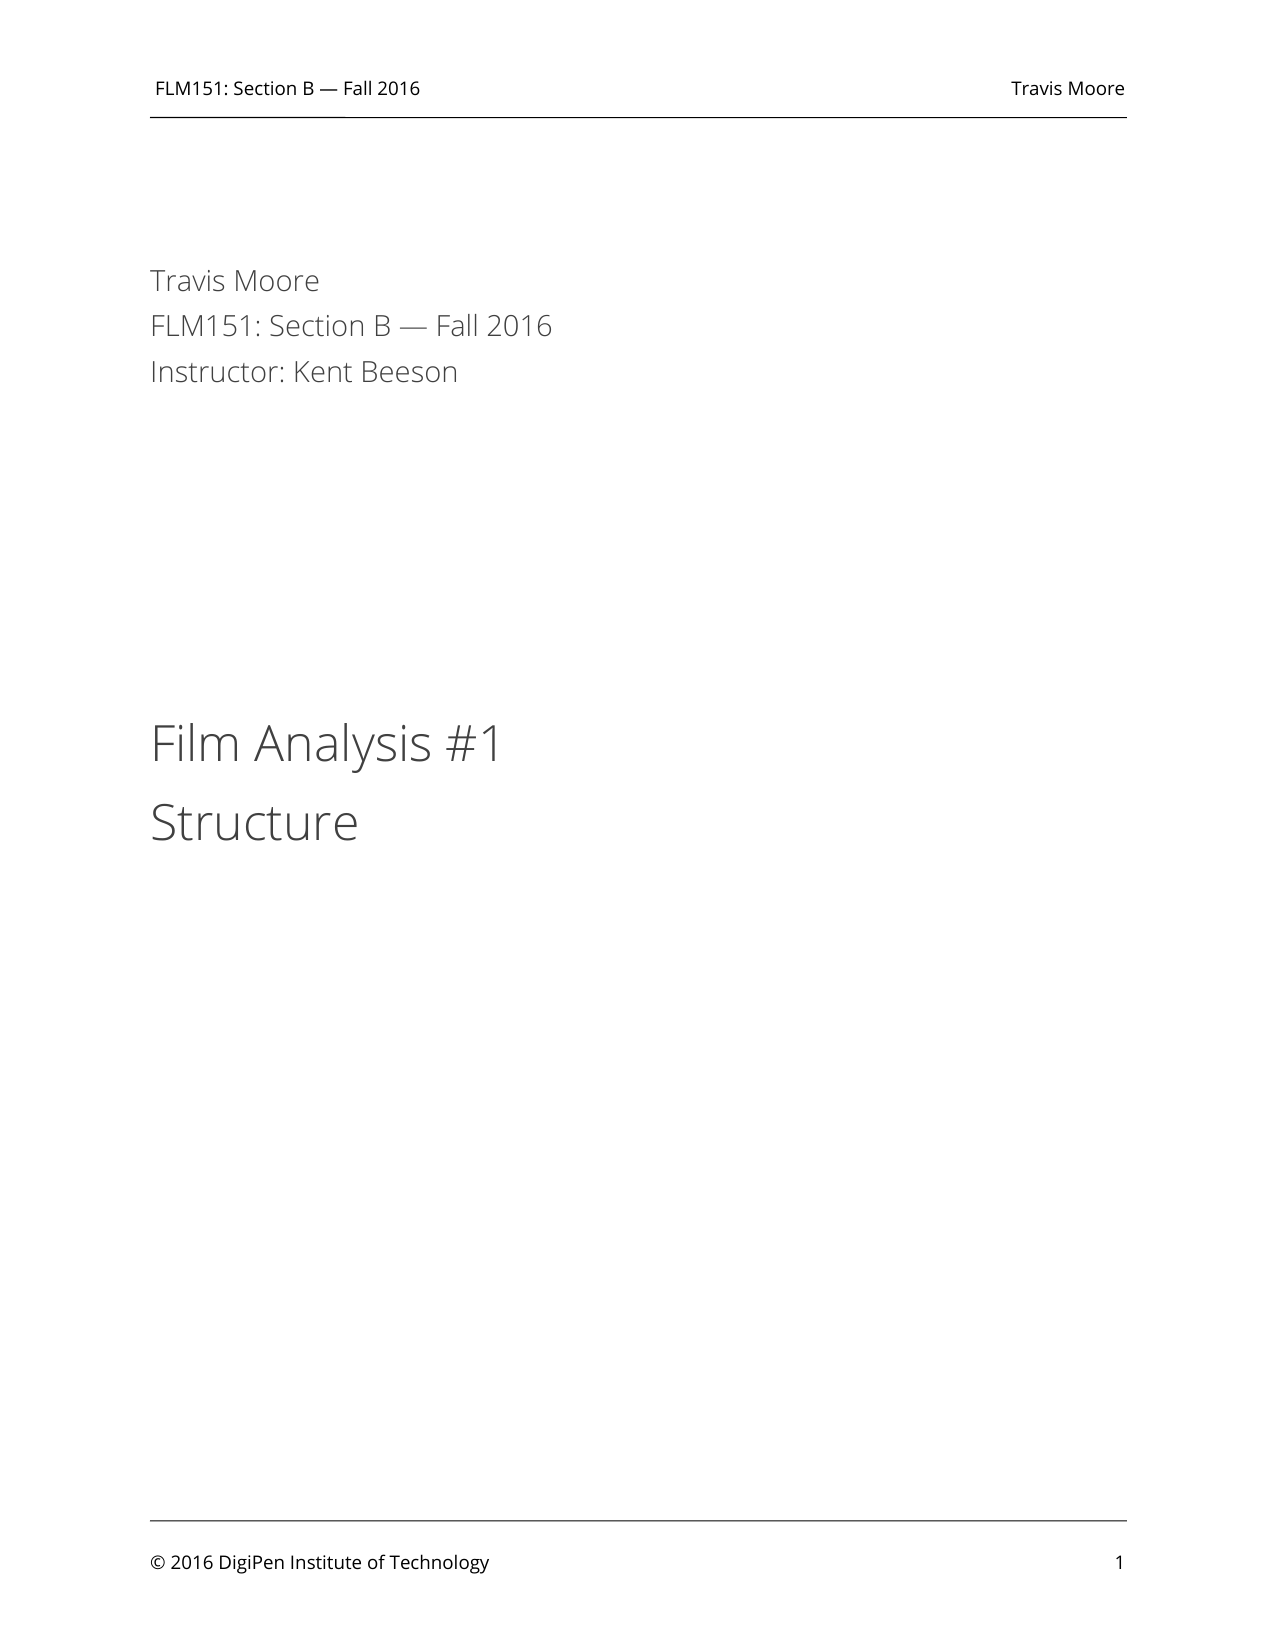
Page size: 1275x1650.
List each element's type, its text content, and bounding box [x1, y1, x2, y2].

text Instructor: Kent Beeson [150, 351, 1125, 391]
text Travis Moore [150, 260, 1125, 299]
text Film Analysis #1 Structure [150, 708, 1125, 854]
text FLM151: Section B — Fall 2016 [150, 305, 1125, 345]
